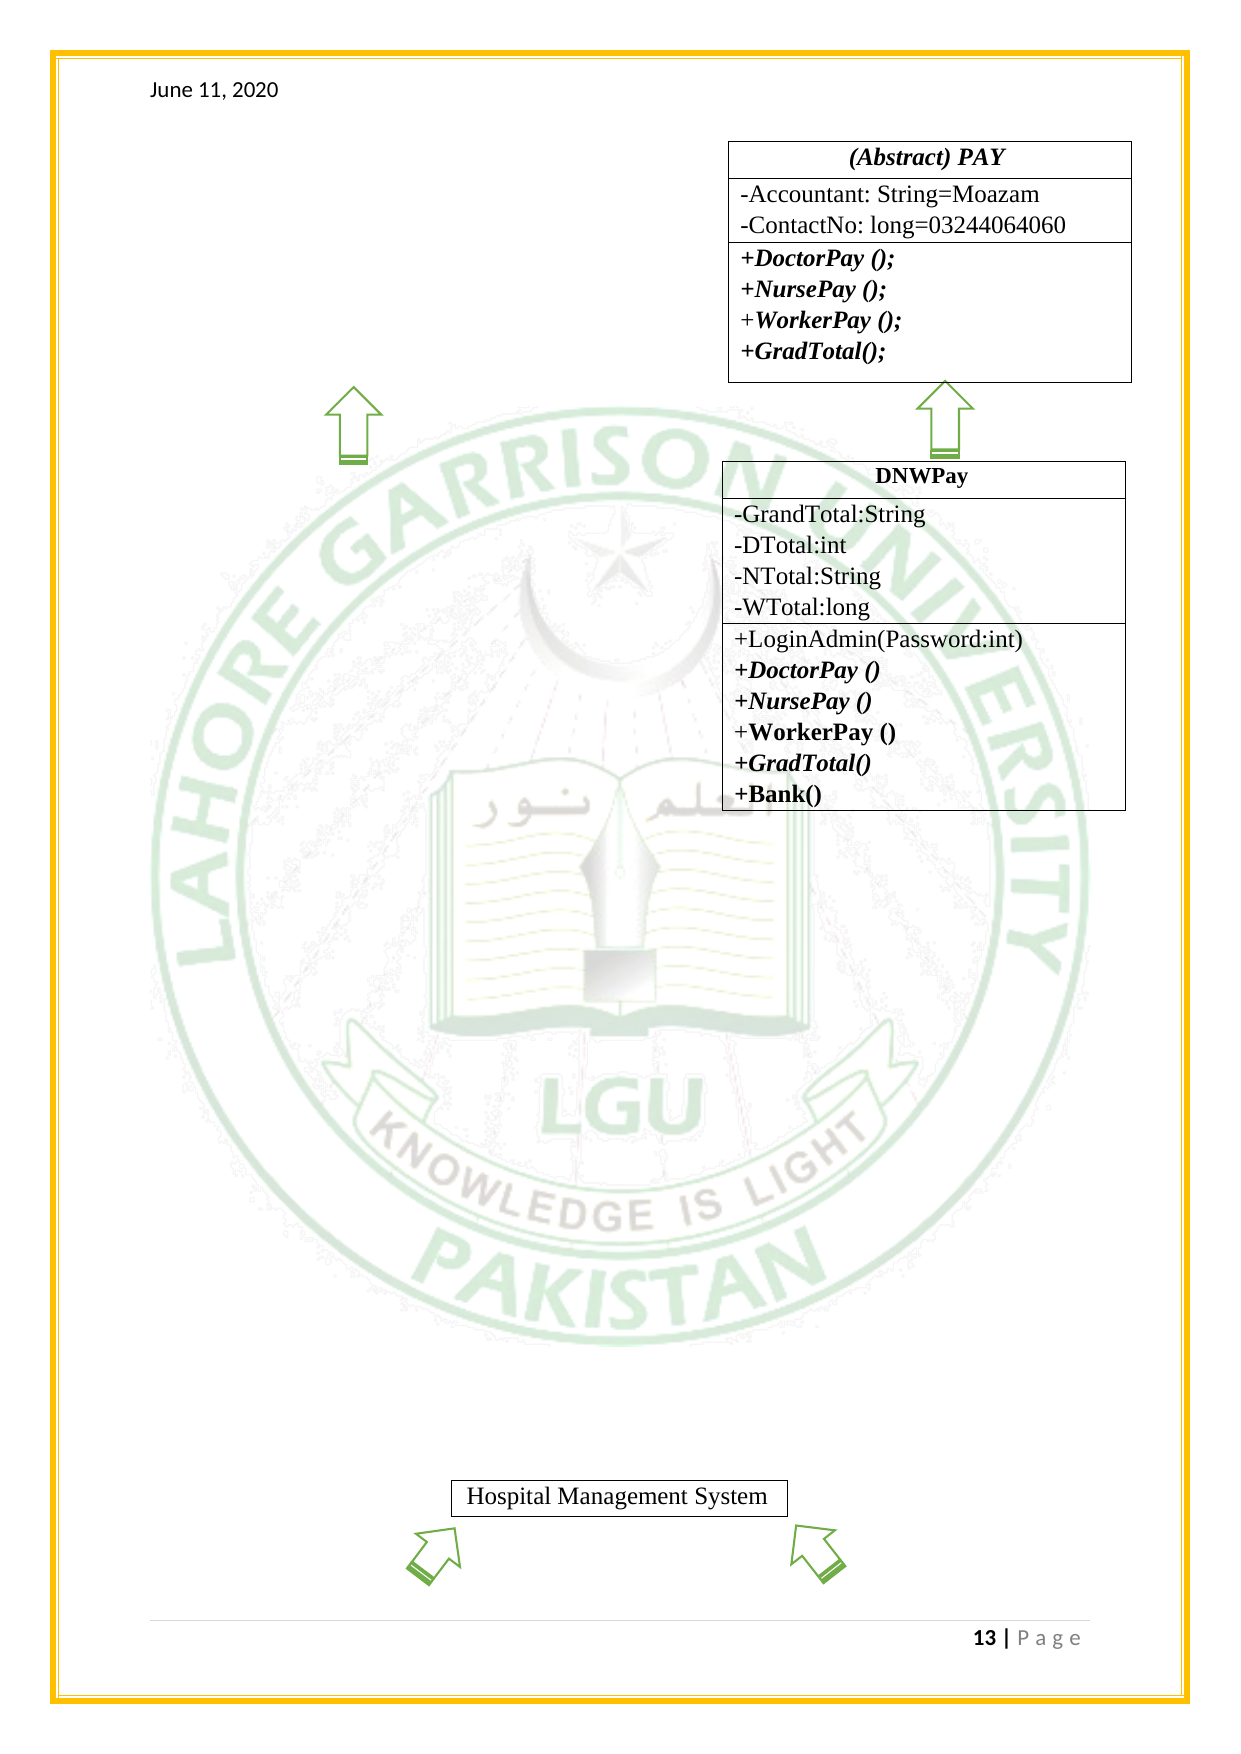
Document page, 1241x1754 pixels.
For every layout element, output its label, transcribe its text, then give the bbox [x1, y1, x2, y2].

table_header Hospital Management System [452, 1481, 787, 1516]
table_cell -Accountant: String=Moazam -ContactNo: long=03244064060 [729, 179, 1131, 242]
table_header (Abstract) PAY [729, 142, 1131, 178]
table_header DNWPay [723, 462, 1125, 498]
table_cell +DoctorPay (); +NursePay (); +WorkerPay (); +GradTotal(); [729, 243, 1131, 382]
table_cell +LoginAdmin(Password:int) +DoctorPay () +NursePay () +WorkerPay () +GradTotal() +Bank() [723, 624, 1125, 810]
table_cell -GrandTotal:String -DTotal:int -NTotal:String -WTotal:long [723, 499, 1125, 623]
